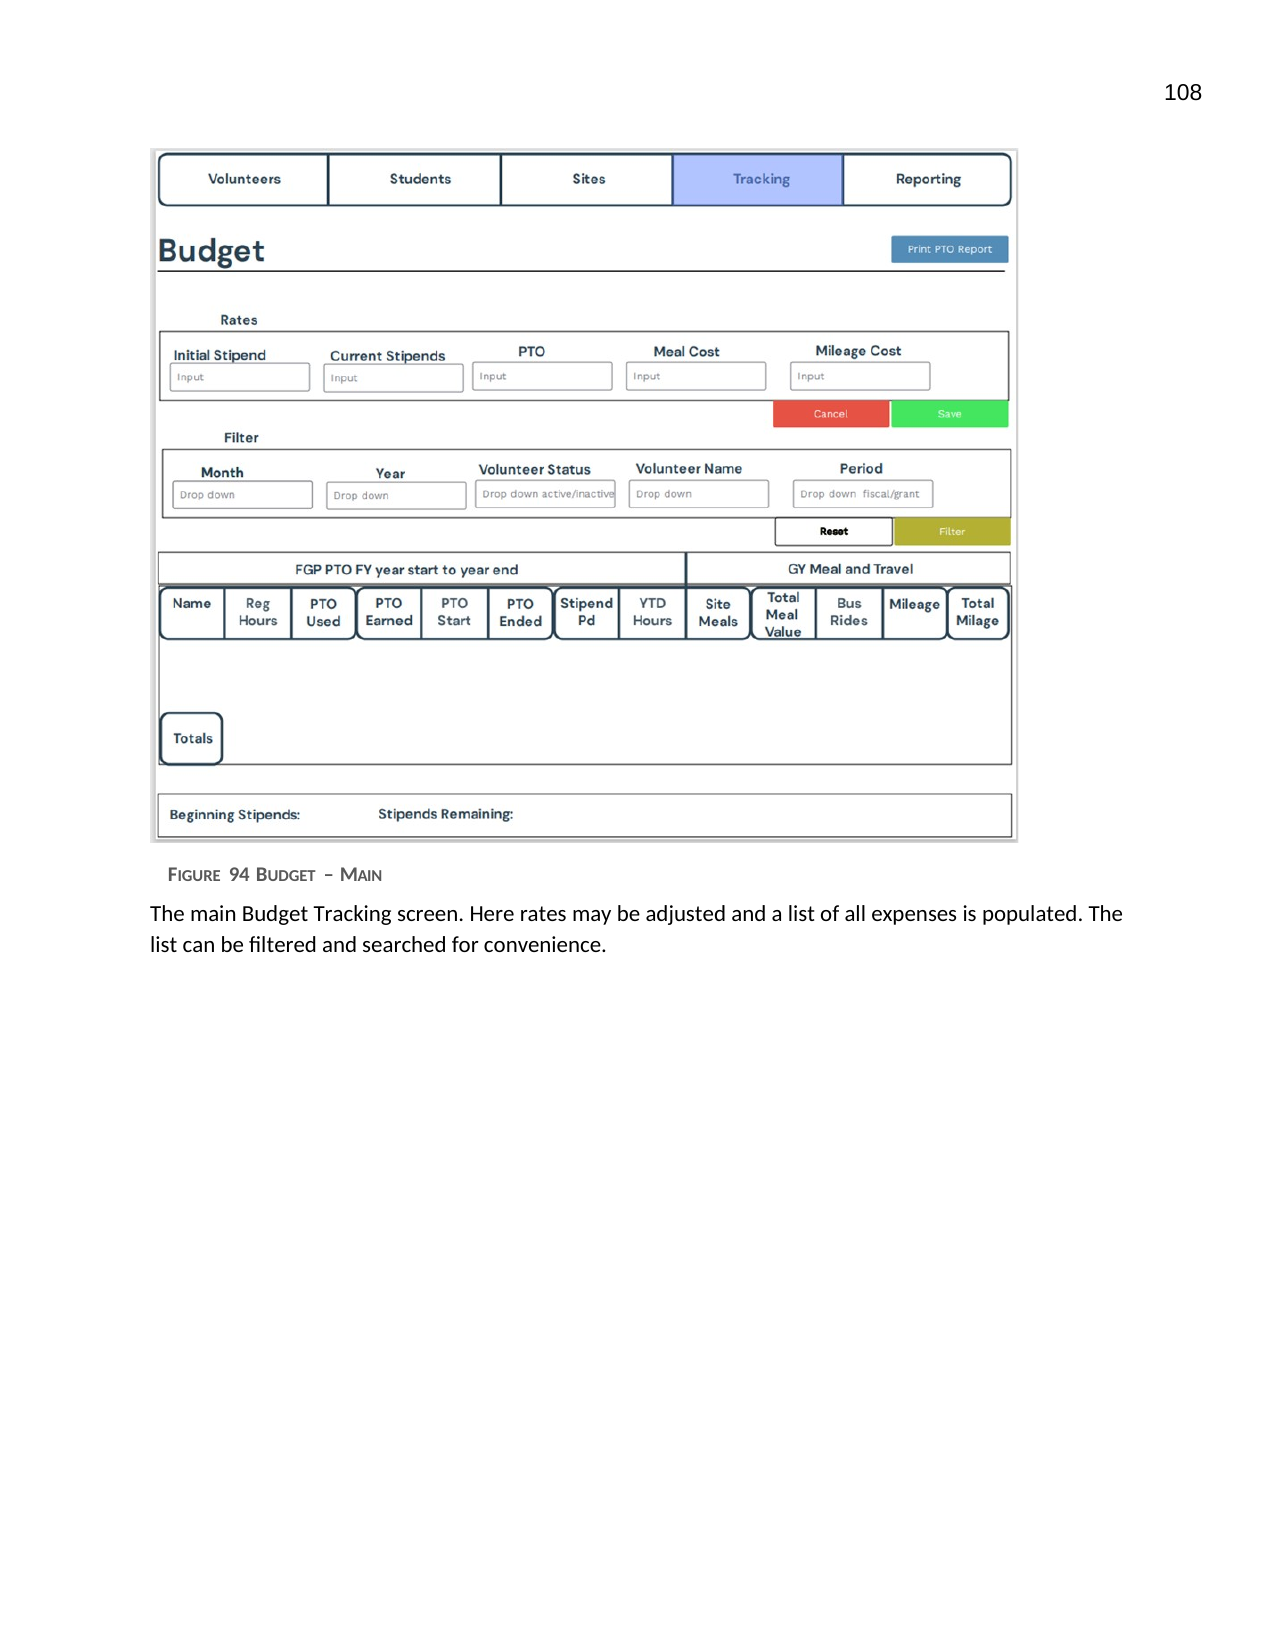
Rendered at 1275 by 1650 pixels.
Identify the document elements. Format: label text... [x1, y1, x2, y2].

text Figure 94 Budget – Main [168, 861, 1202, 887]
picture [150, 148, 1019, 843]
text The main Budget Tracking screen. Here rates may be adjusted and a list of all expenses is populated. The list can be filtered and searched for convenience. [150, 899, 1130, 958]
